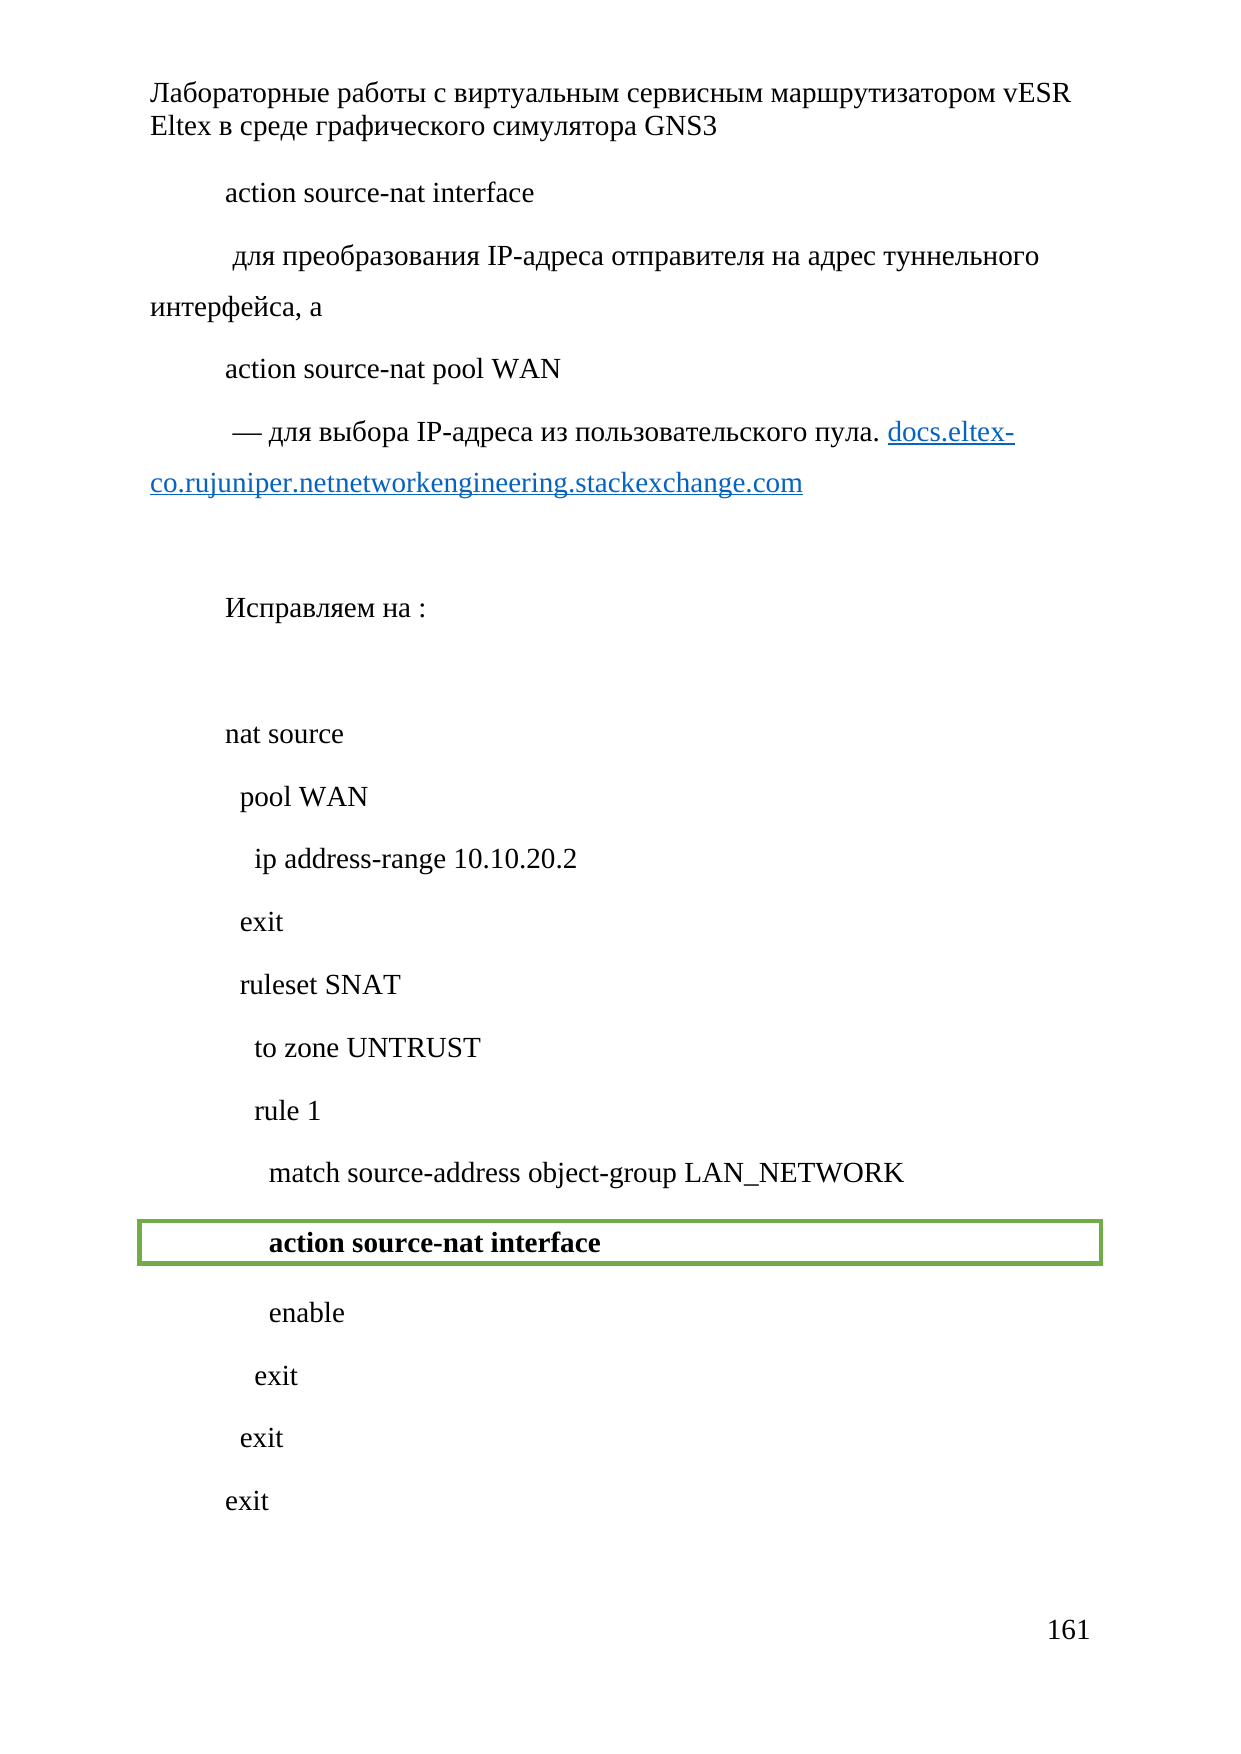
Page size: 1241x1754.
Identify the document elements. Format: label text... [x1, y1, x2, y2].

text exit [150, 1358, 1090, 1391]
text для преобразования IP-адреса отправителя на адрес туннельного интерфейса, а [150, 238, 1090, 322]
text to zone UNTRUST [150, 1030, 1090, 1063]
text enable [150, 1295, 1090, 1328]
text action source-nat interface [142, 1223, 1099, 1261]
text ruleset SNAT [150, 967, 1090, 1001]
text match source-address object-group LAN_NETWORK [150, 1156, 1090, 1189]
text exit [150, 1483, 1090, 1517]
text nat source [150, 716, 1090, 749]
text action source-nat pool WAN [150, 352, 1090, 385]
text ip address-range 10.10.20.2 [150, 842, 1090, 875]
text pool WAN [150, 779, 1090, 812]
text action source-nat interface [150, 176, 1090, 209]
text exit [150, 1420, 1090, 1454]
text rule 1 [150, 1093, 1090, 1126]
text exit [150, 904, 1090, 938]
text Исправляем на : [150, 590, 1090, 624]
text — для выбора IP-адреса из пользовательского пула. docs.eltex-co.rujuniper.netnetworkengineering.stackexchange.com [150, 414, 1090, 498]
